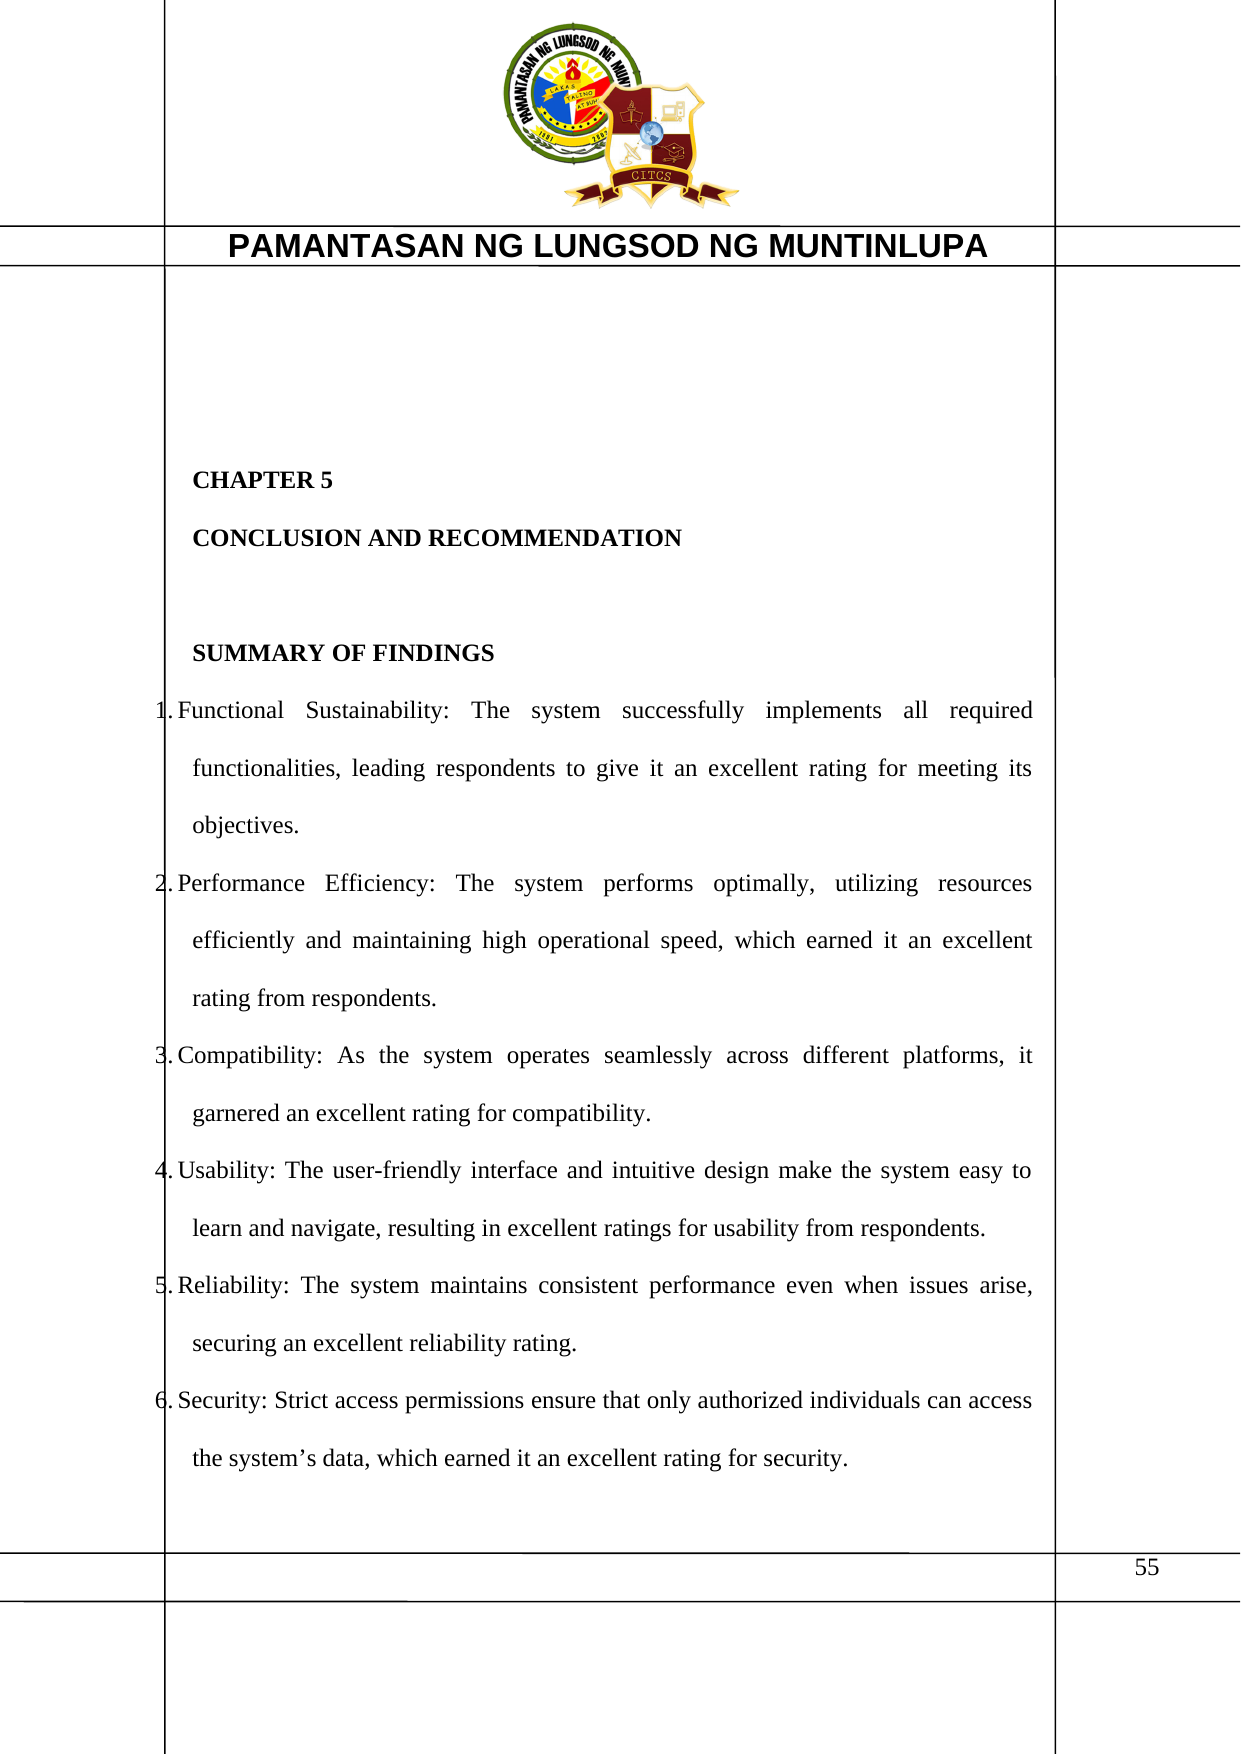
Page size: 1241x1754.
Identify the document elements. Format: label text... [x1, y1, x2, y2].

list Compatibility: As the system operates seamlessly across different platforms, it garnered an excellent rating for compatibility. [154, 1040, 1033, 1127]
list Security: Strict access permissions ensure that only authorized individuals can access the system’s data, which earned it an excellent rating for security. [154, 1385, 1033, 1472]
list Performance Efficiency: The system performs optimally, utilizing resources efficiently and maintaining high operational speed, which earned it an excellent rating from respondents. [154, 868, 1033, 1012]
text CHAPTER 5 [192, 465, 1033, 494]
list Functional Sustainability: The system successfully implements all required functionalities, leading respondents to give it an excellent rating for meeting its objectives. [154, 695, 1033, 839]
text CONCLUSION AND RECOMMENDATION [192, 523, 1033, 552]
list Usability: The user-friendly interface and intuitive design make the system easy to learn and navigate, resulting in excellent ratings for usability from respondents. [154, 1155, 1033, 1242]
text SUMMARY OF FINDINGS [192, 638, 1033, 667]
picture [500, 20, 740, 210]
list Reliability: The system maintains consistent performance even when issues arise, securing an excellent reliability rating. [154, 1270, 1033, 1357]
